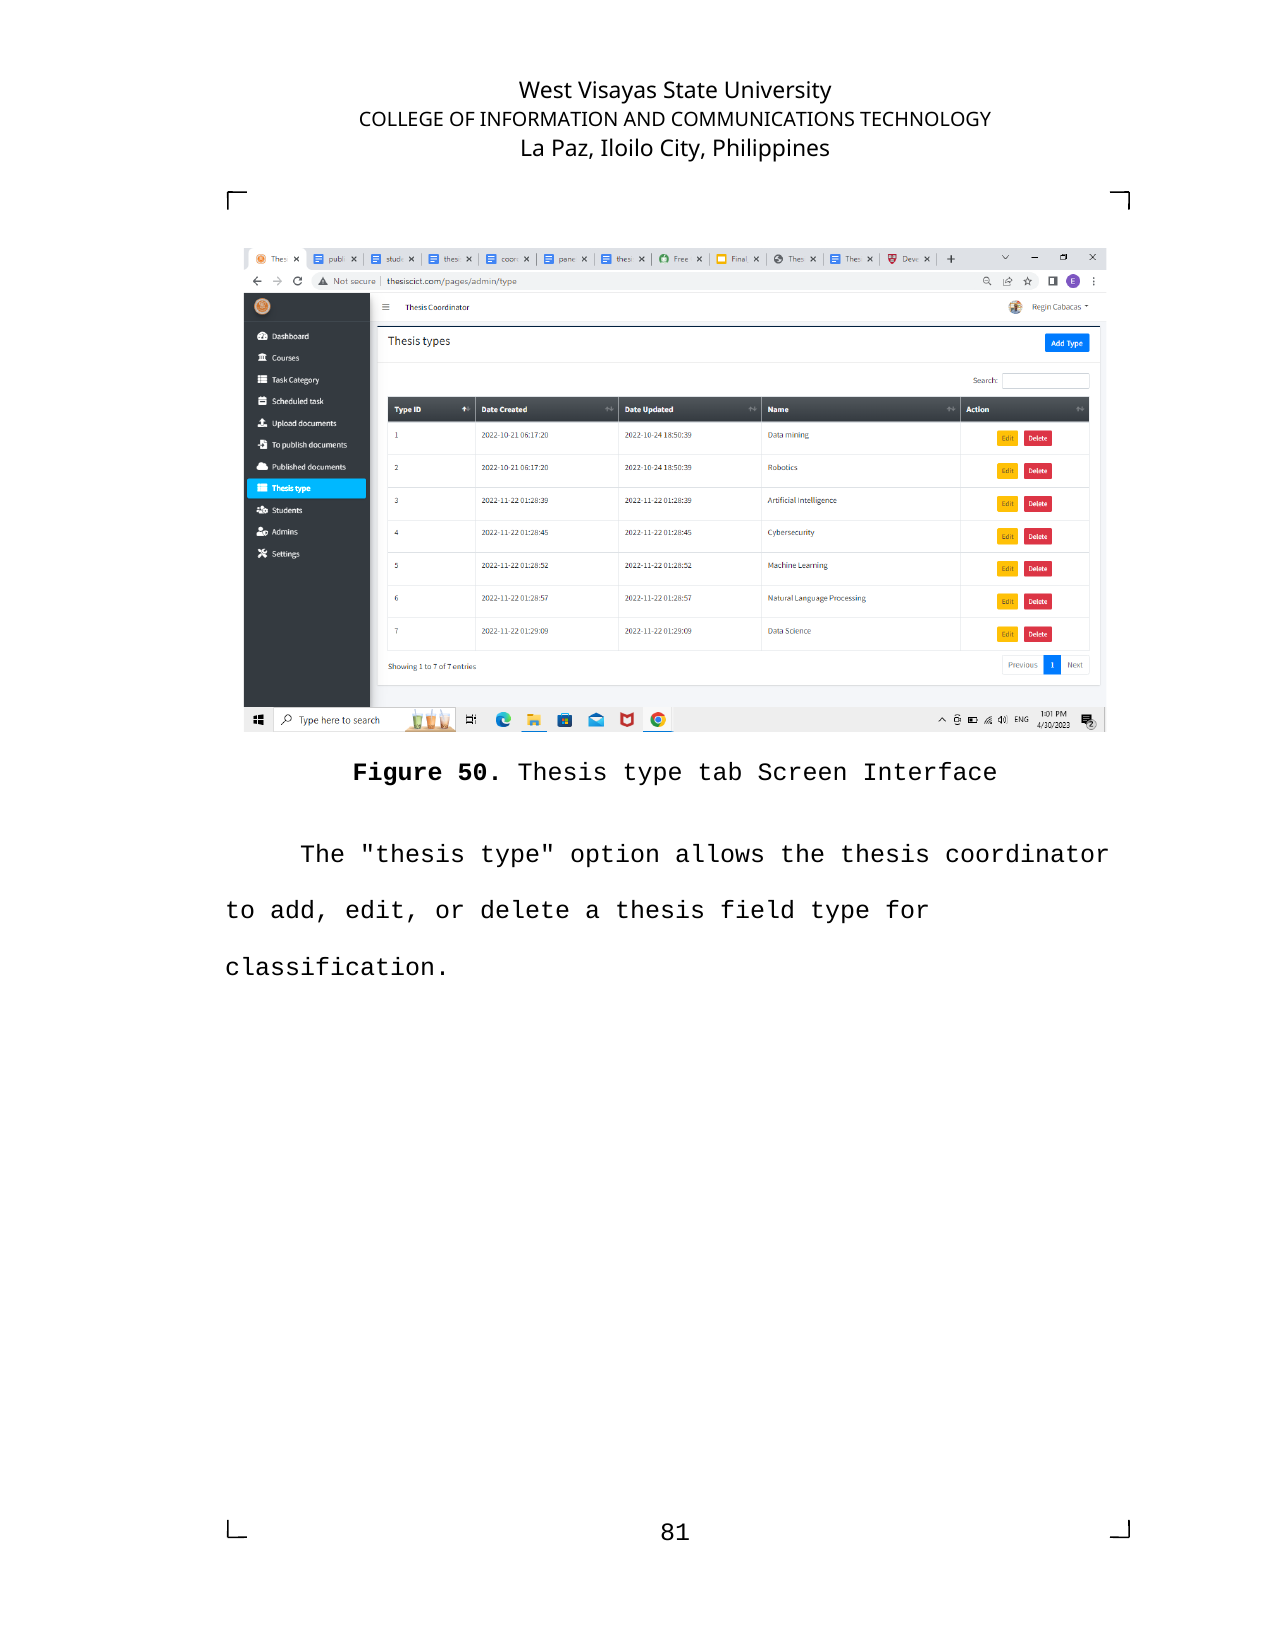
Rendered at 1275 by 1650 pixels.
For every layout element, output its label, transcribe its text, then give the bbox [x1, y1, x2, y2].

text The "thesis type" option allows the thesis coordinator to add, edit, or delete a thesis field type for classification. [225, 841, 1125, 983]
picture [243, 248, 1107, 732]
